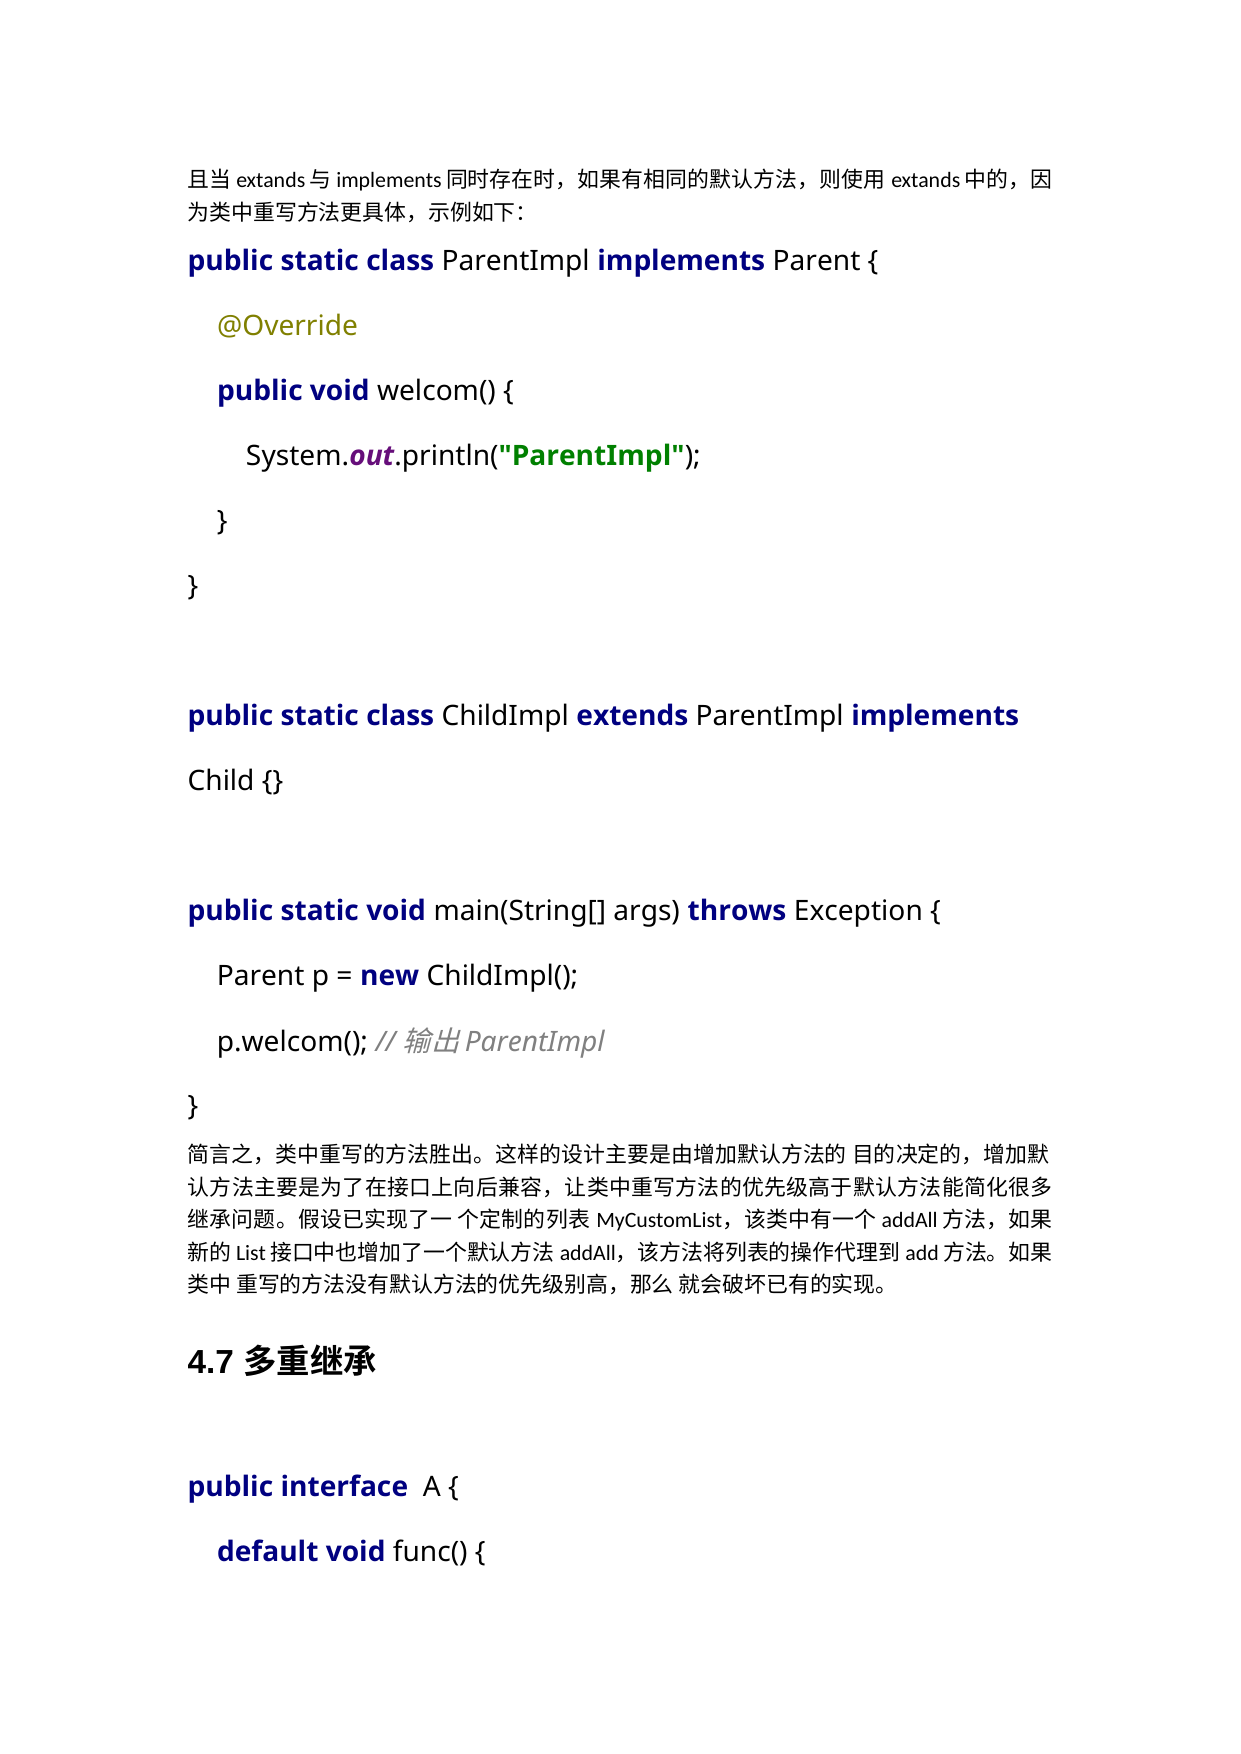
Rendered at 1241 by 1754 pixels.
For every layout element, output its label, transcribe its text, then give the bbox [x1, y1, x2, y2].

text 简言之，类中重写的方法胜出。这样的设计主要是由增加默认方法的 目的决定的，增加默认方法主要是为了在接口上向后兼容，让类中重写方法的优先级高于默认方法能简化很多继承问题。假设已实现了一 个定制的列表 MyCustomList，该类中有一个addAll方法，如果新的List接口中也增加了一个默认方法addAll，该方法将列表的操作代理到add方法。如果类中 重写的方法没有默认方法的优先级别高，那么 就会破坏已有的实现。 [187, 1137, 1053, 1299]
text public static class ParentImpl implements Parent { @Override public void welcom() { System.out.println("ParentImpl"); } } public static class ChildImpl extends ParentImpl implements Child {} public static void main(String[] args) throws Exception { Parent p = new ChildImpl(); p.welcom(); // 输出ParentImpl } [187, 227, 1053, 1137]
subtitle 4.7 多重继承 [187, 1327, 1053, 1392]
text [187, 1453, 1053, 1583]
text 且当extands与implements同时存在时，如果有相同的默认方法，则使用extands中的，因为类中重写方法更具体，示例如下： [187, 162, 1053, 227]
